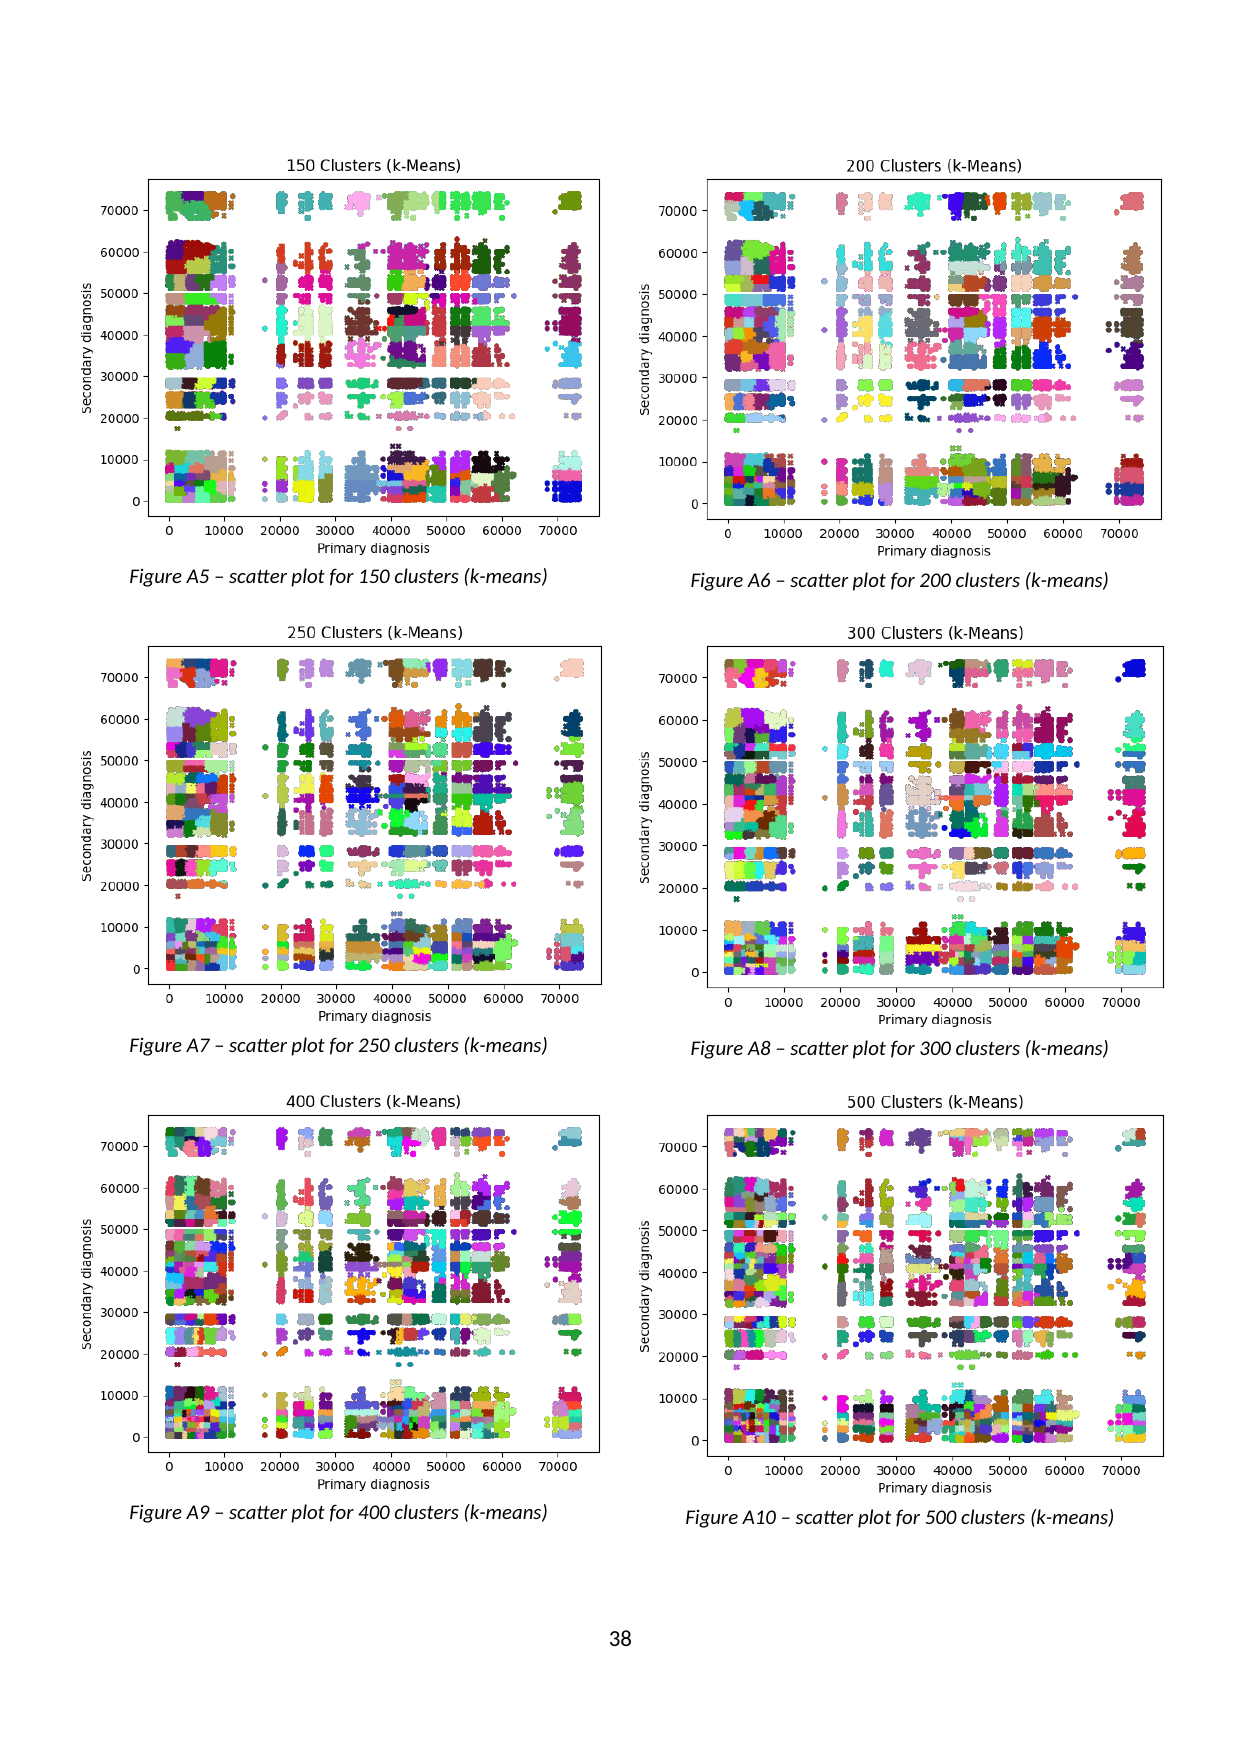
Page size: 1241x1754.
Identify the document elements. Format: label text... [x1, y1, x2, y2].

table_cell Figure A6 – scatter plot for 200 clusters (k-means) [619, 150, 1183, 617]
table_cell Figure A7 – scatter plot for 250 clusters (k-means) [61, 617, 619, 1086]
picture [72, 1085, 608, 1500]
picture [72, 617, 610, 1032]
table_cell Figure A5 – scatter plot for 150 clusters (k-means) [61, 150, 619, 617]
table_cell Figure A10 – scatter plot for 500 clusters (k-means) [619, 1086, 1183, 1529]
picture [630, 1085, 1172, 1504]
picture [630, 150, 1170, 567]
table_cell Figure A8 – scatter plot for 300 clusters (k-means) [619, 617, 1183, 1086]
table_cell Figure A9 – scatter plot for 400 clusters (k-means) [61, 1086, 619, 1529]
picture [72, 150, 608, 564]
picture [630, 617, 1172, 1036]
